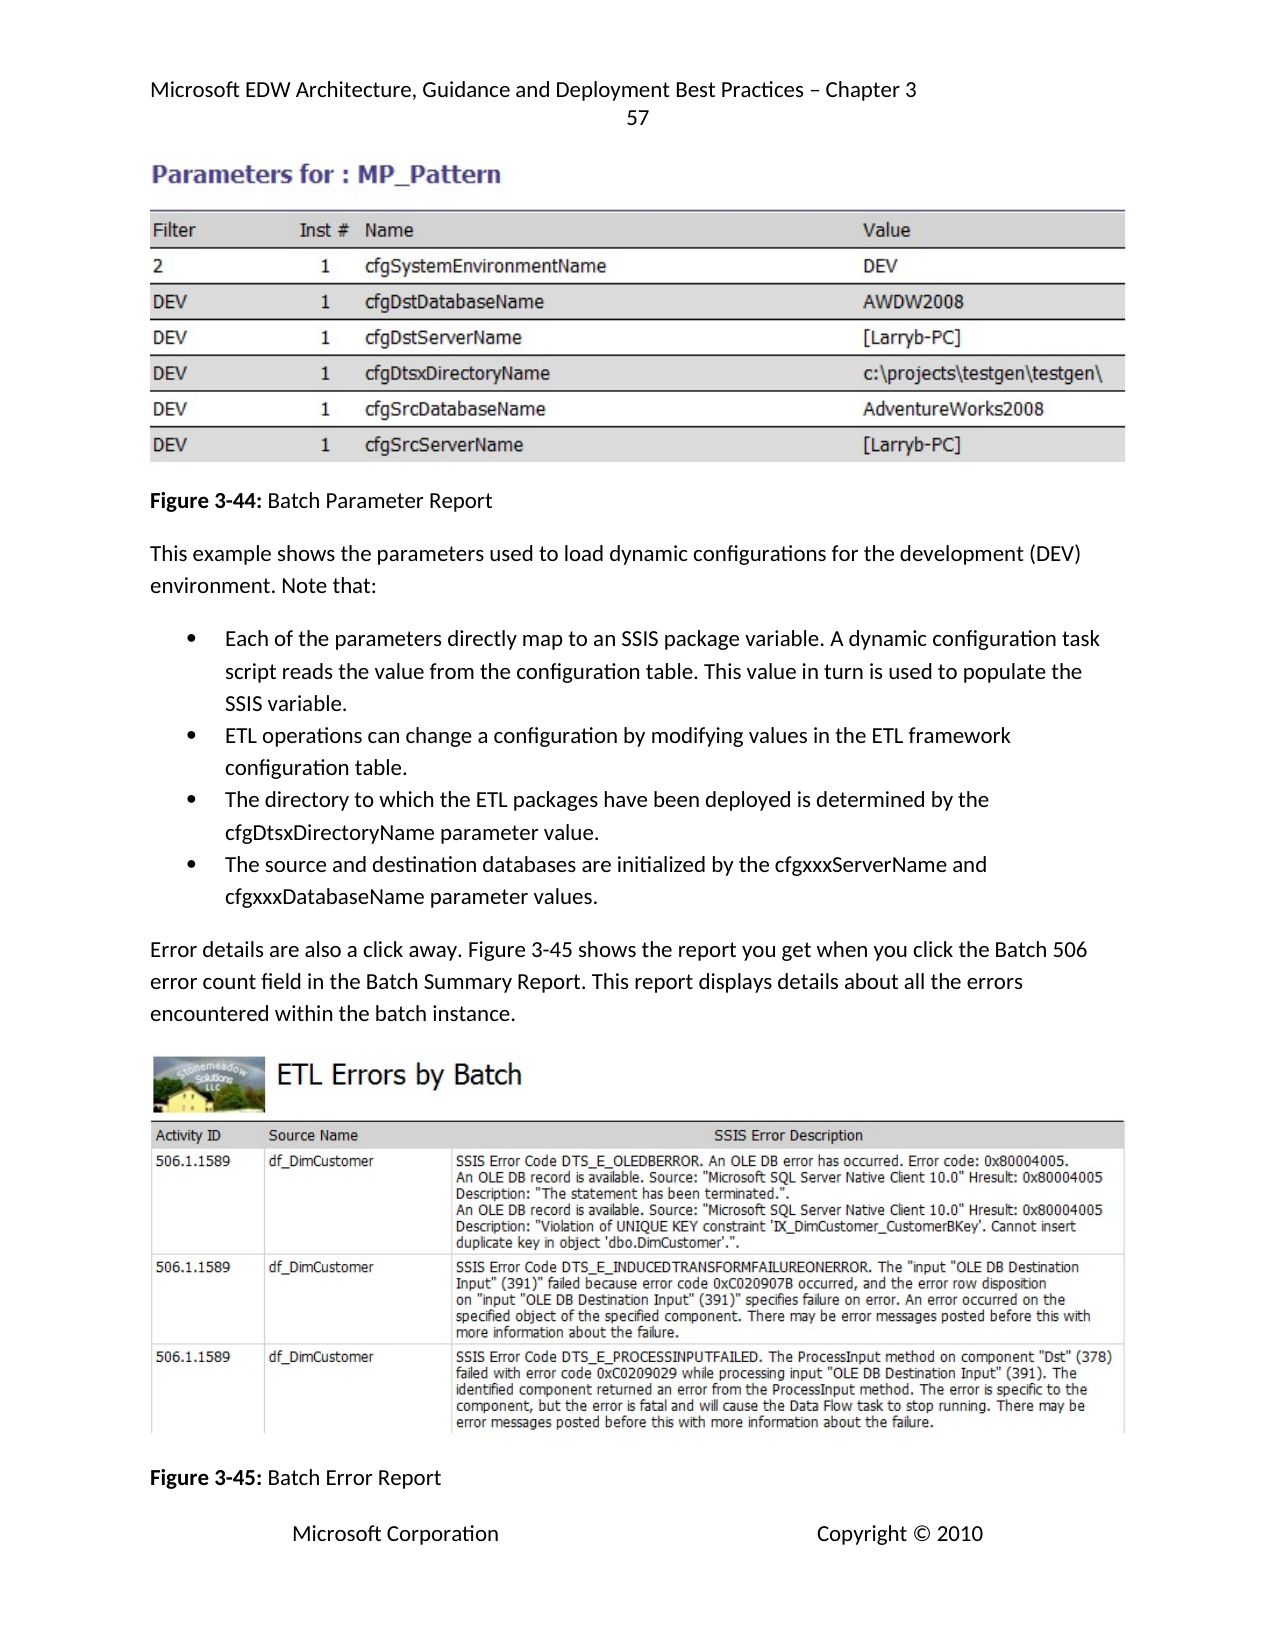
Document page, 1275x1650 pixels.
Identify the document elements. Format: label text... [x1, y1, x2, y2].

text This example shows the parameters used to load dynamic configurations for the development (DEV) environment. Note that: [150, 539, 1125, 599]
list ETL operations can change a configuration by modifying values in the ETL framework configuration table. [187, 721, 1125, 781]
text Figure 3-45: Batch Error Report [150, 1463, 1125, 1491]
text Error details are also a click away. Figure 3-45 shows the report you get when you click the Batch 506 error count field in the Batch Summary Report. This report displays details about all the errors encountered within the batch instance. [150, 935, 1125, 1027]
list Each of the parameters directly map to an SSIS package variable. A dynamic configuration task script reads the value from the configuration table. This value in turn is used to populate the SSIS variable. [187, 624, 1125, 717]
list The directory to which the ETL packages have been deployed is determined by the cfgDtsxDirectoryName parameter value. [187, 786, 1125, 846]
text Figure 3-44: Batch Parameter Report [150, 486, 1125, 514]
picture [150, 1052, 1125, 1439]
list The source and destination databases are initialized by the cfgxxxServerName and cfgxxxDatabaseName parameter values. [187, 850, 1125, 910]
picture [150, 159, 1125, 462]
